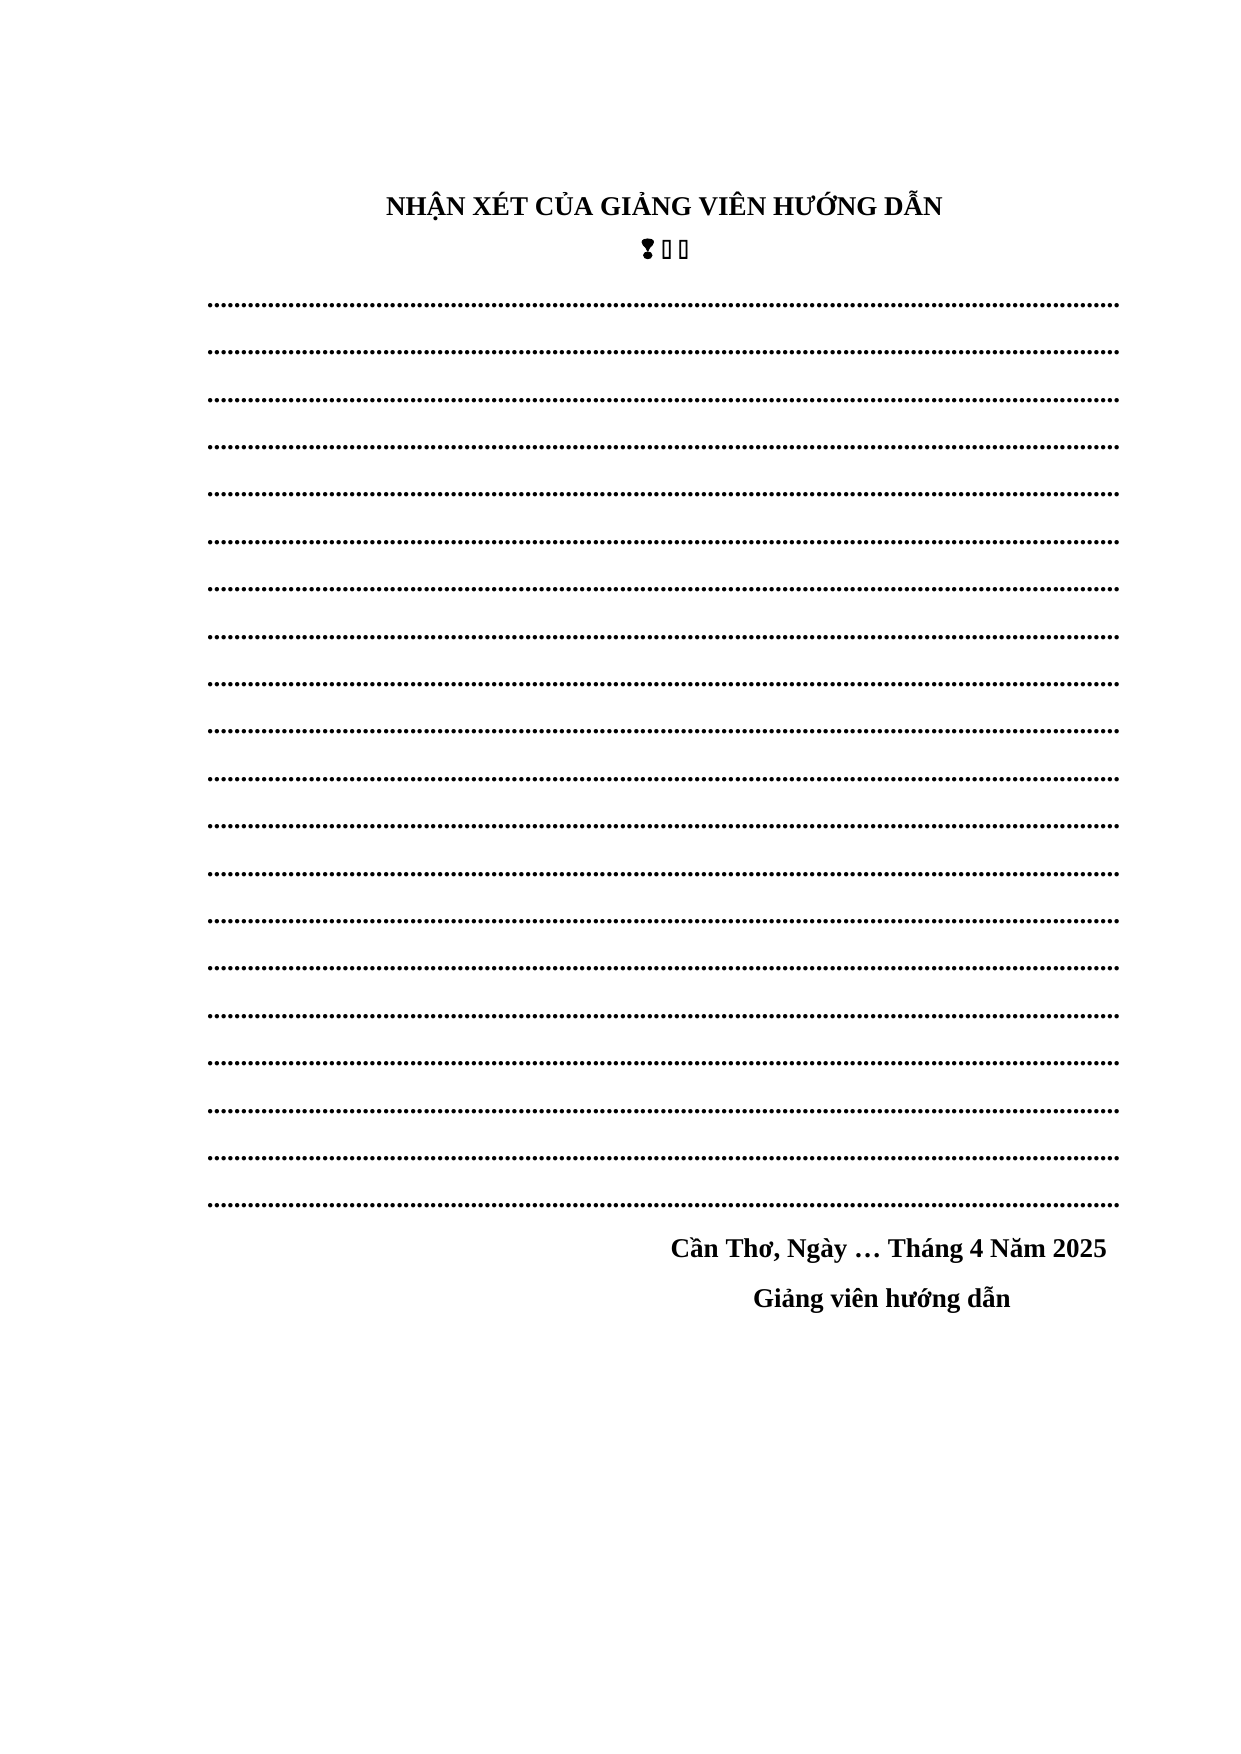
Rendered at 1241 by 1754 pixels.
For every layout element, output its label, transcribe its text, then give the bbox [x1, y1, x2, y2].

text Giảng viên hướng dẫn [207, 1282, 1122, 1313]
text Cần Thơ, Ngày … Tháng 4 Năm 2025 [207, 1232, 1122, 1263]
text NHẬN XÉT CỦA GIẢNG VIÊN HƯỚNG DẪN [207, 190, 1122, 221]
